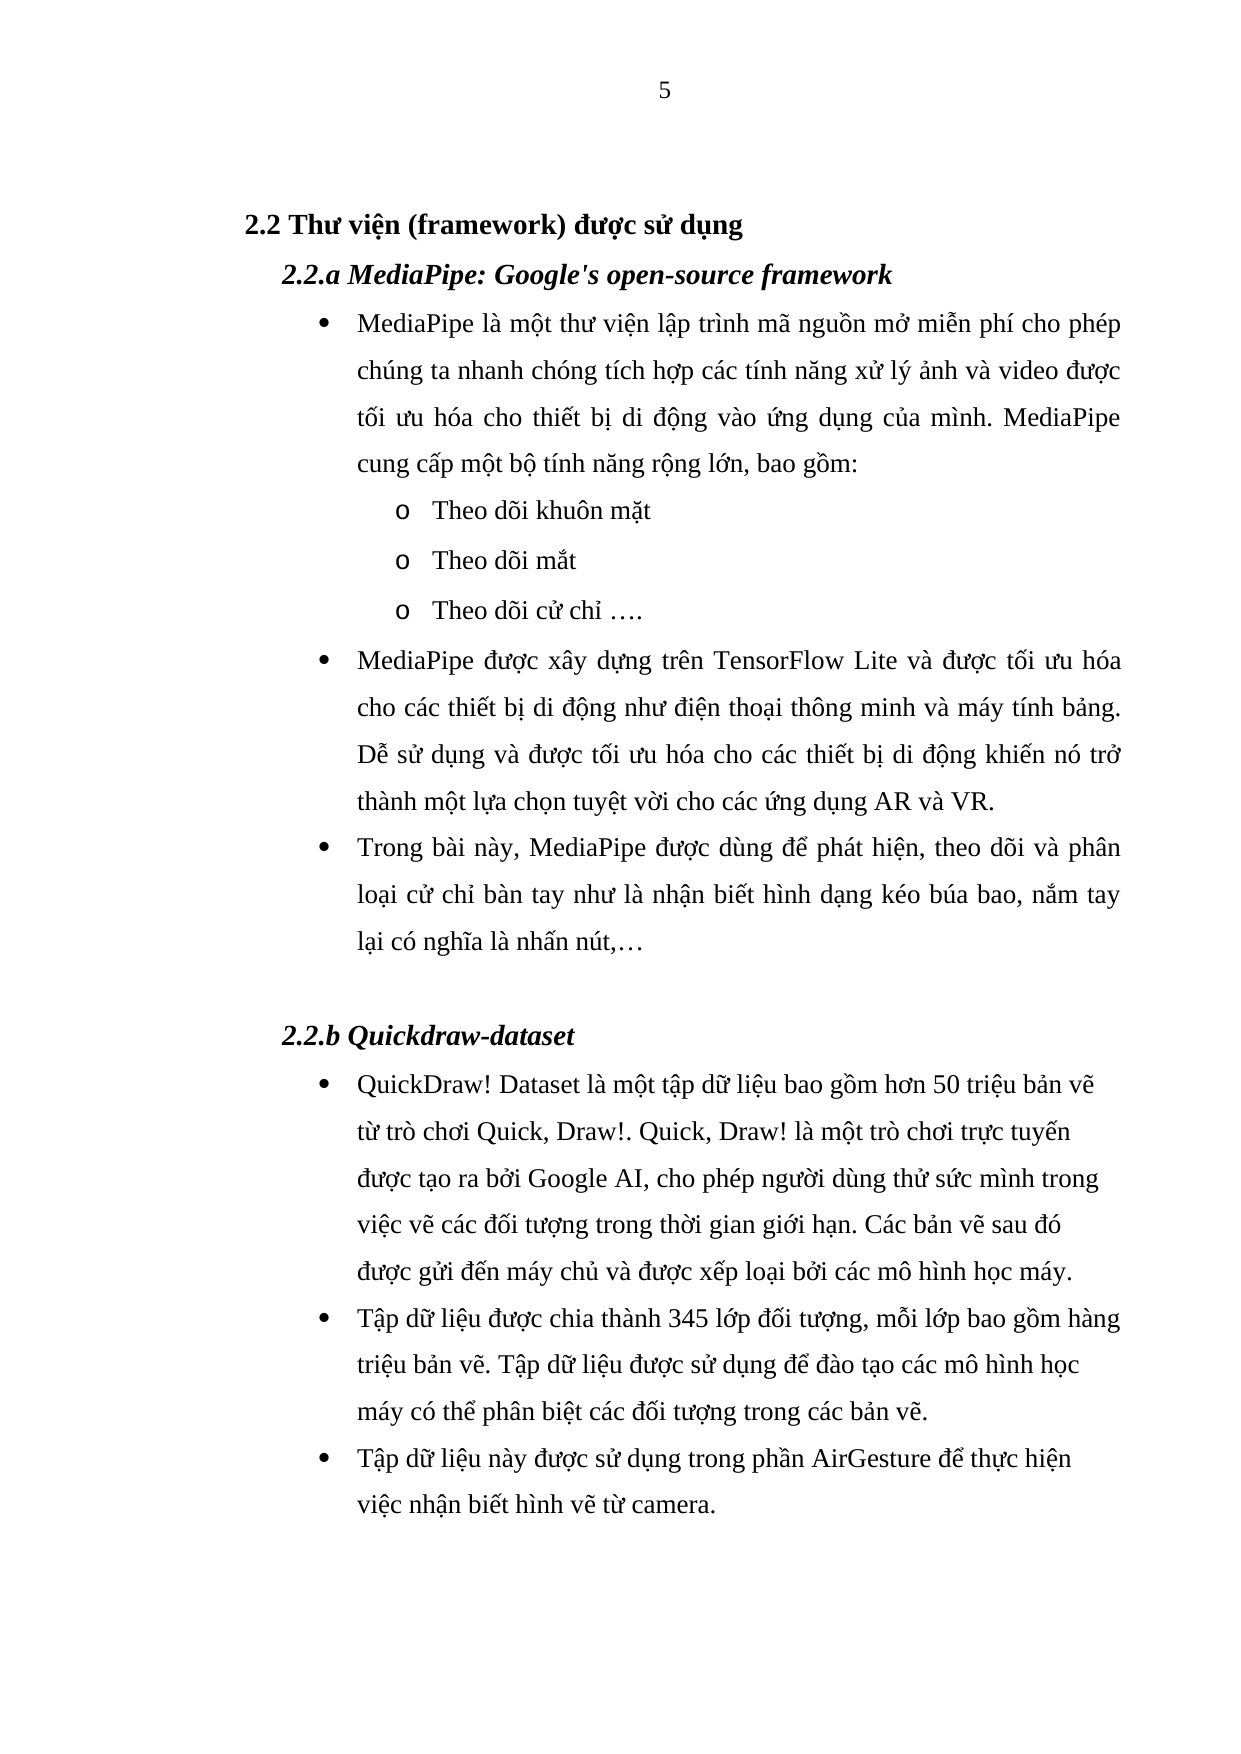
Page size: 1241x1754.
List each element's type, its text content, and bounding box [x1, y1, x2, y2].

text MediaPipe: Google's open-source framework [282, 257, 1122, 291]
list Theo dõi mắt [394, 544, 1122, 578]
text Quickdraw-dataset [282, 1018, 1122, 1052]
list Theo dõi cử chỉ …. [394, 594, 1122, 628]
list Theo dõi khuôn mặt [394, 494, 1122, 528]
list MediaPipe là một thư viện lập trình mã nguồn mở miễn phí cho phép chúng ta nhanh chóng tích hợp các tính năng xử lý ảnh và video được tối ưu hóa cho thiết bị di động vào ứng dụng của mình. MediaPipe cung cấp một bộ tính năng rộng lớn, bao gồm: [319, 307, 1122, 479]
list Tập dữ liệu này được sử dụng trong phần AirGesture để thực hiện việc nhận biết hình vẽ từ camera. [319, 1442, 1122, 1520]
list Tập dữ liệu được chia thành 345 lớp đối tượng, mỗi lớp bao gồm hàng triệu bản vẽ. Tập dữ liệu được sử dụng để đào tạo các mô hình học máy có thể phân biệt các đối tượng trong các bản vẽ. [319, 1302, 1122, 1426]
list MediaPipe được xây dựng trên TensorFlow Lite và được tối ưu hóa cho các thiết bị di động như điện thoại thông minh và máy tính bảng. Dễ sử dụng và được tối ưu hóa cho các thiết bị di động khiến nó trở thành một lựa chọn tuyệt vời cho các ứng dụng AR và VR. [319, 644, 1122, 816]
text Thư viện (framework) được sử dụng [244, 207, 1122, 240]
list QuickDraw! Dataset là một tập dữ liệu bao gồm hơn 50 triệu bản vẽ từ trò chơi Quick, Draw!. Quick, Draw! là một trò chơi trực tuyến được tạo ra bởi Google AI, cho phép người dùng thử sức mình trong việc vẽ các đối tượng trong thời gian giới hạn. Các bản vẽ sau đó được gửi đến máy chủ và được xếp loại bởi các mô hình học máy. [319, 1068, 1122, 1286]
list Trong bài này, MediaPipe được dùng để phát hiện, theo dõi và phân loại cử chỉ bàn tay như là nhận biết hình dạng kéo búa bao, nắm tay lại có nghĩa là nhấn nút,… [319, 831, 1122, 956]
